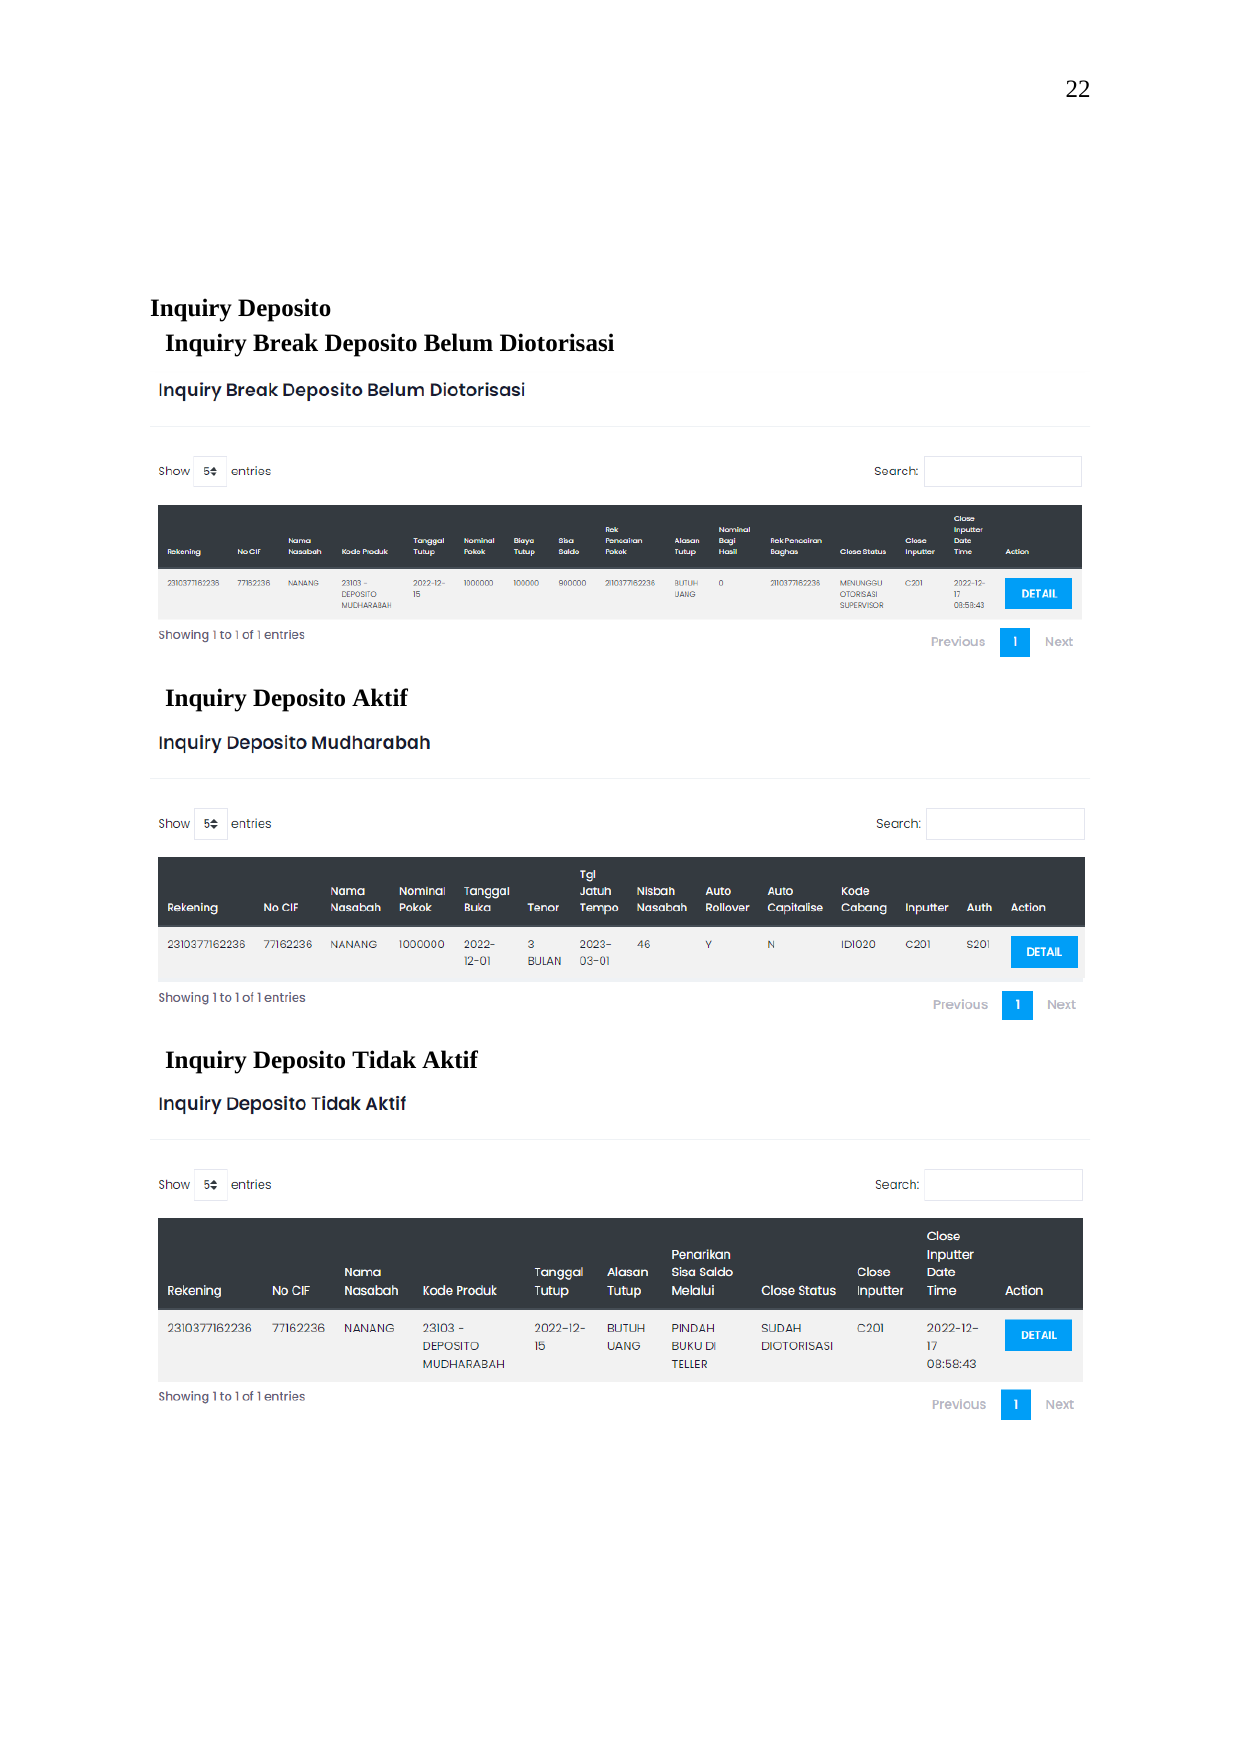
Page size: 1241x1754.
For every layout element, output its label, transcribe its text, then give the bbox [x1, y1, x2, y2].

subtitle Inquiry Break Deposito Belum Diotorisasi [165, 328, 1090, 357]
picture [150, 1087, 1091, 1424]
subtitle Inquiry Deposito Aktif [165, 683, 1090, 712]
subtitle Inquiry Deposito [150, 293, 1090, 322]
picture [150, 726, 1091, 1026]
picture [150, 371, 1091, 665]
subtitle Inquiry Deposito Tidak Aktif [165, 1045, 1090, 1073]
